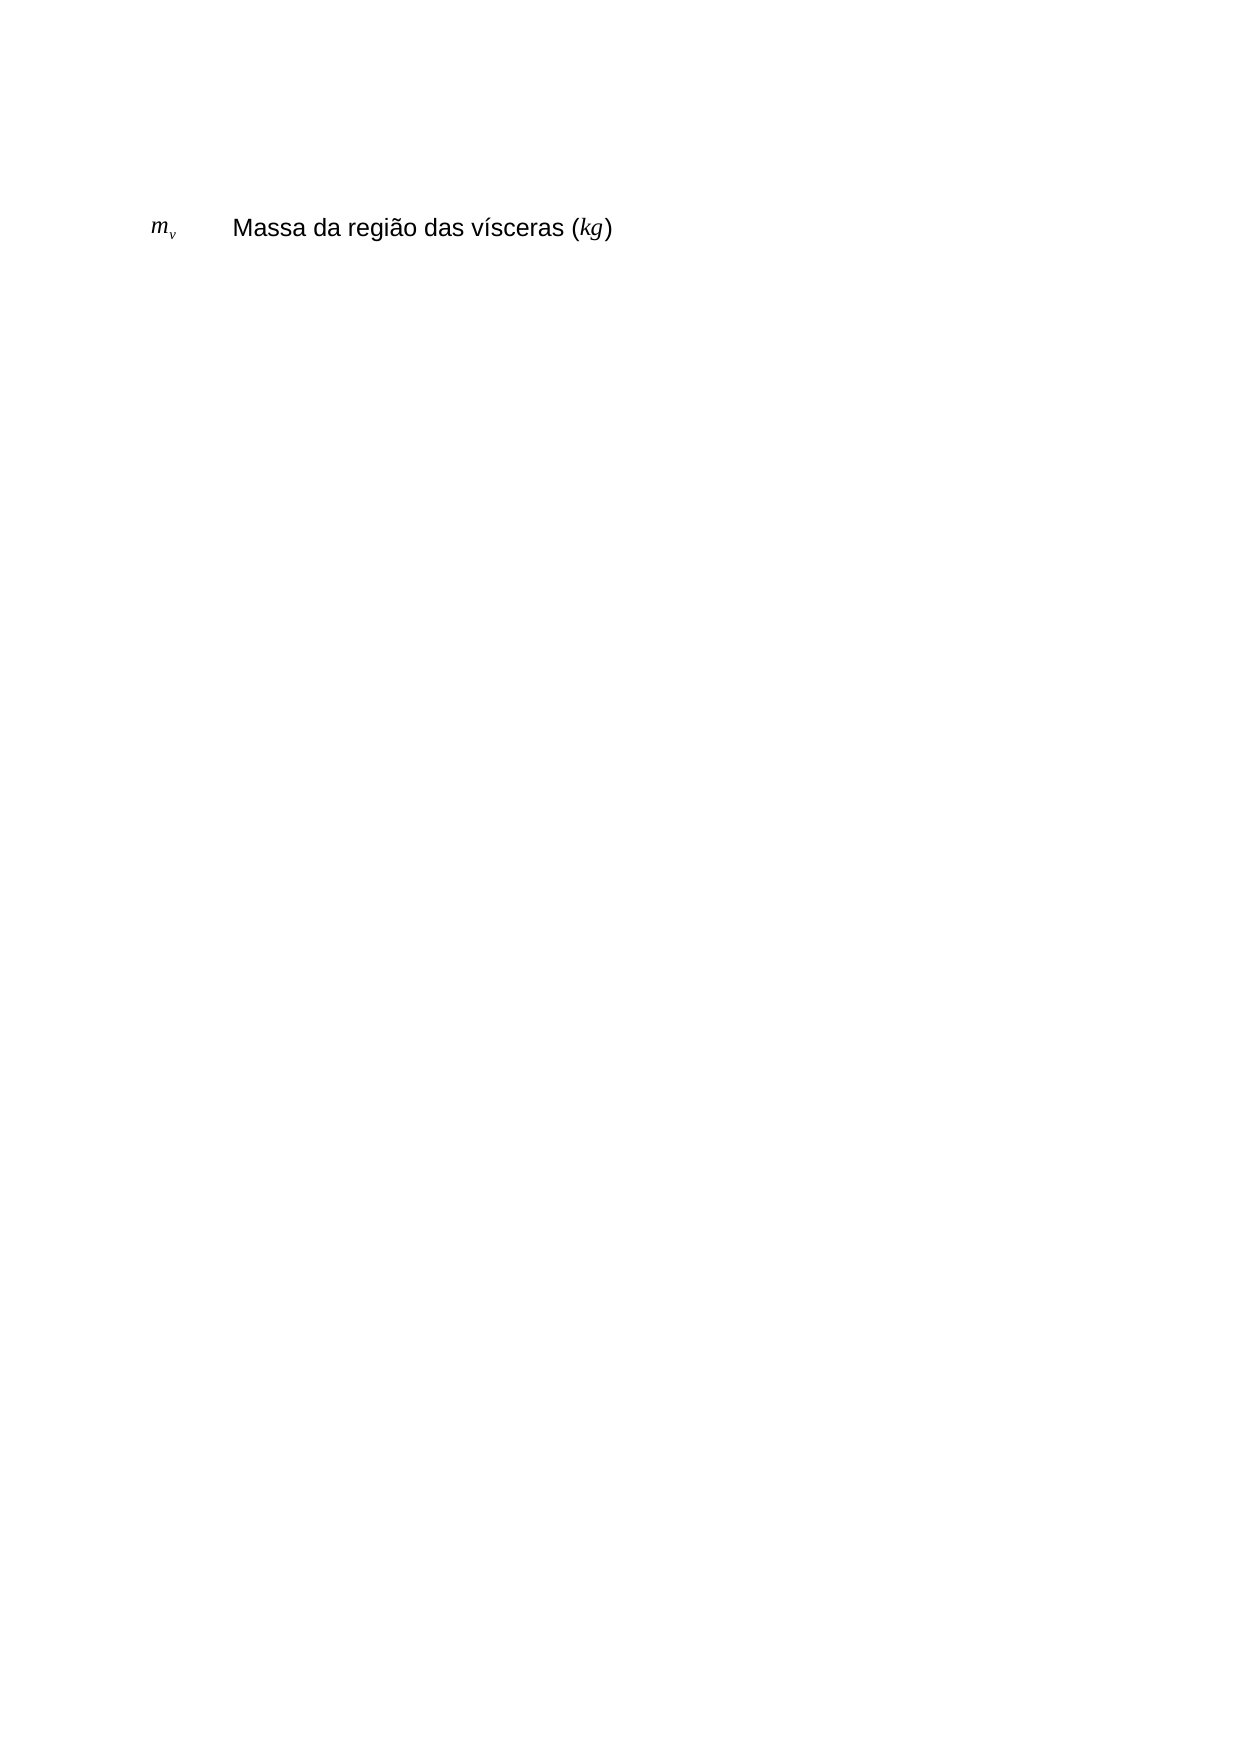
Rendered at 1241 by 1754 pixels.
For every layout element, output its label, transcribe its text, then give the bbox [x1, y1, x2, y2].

table_cell Massa da região das vísceras () [221, 177, 1074, 277]
table_cell [107, 177, 221, 277]
